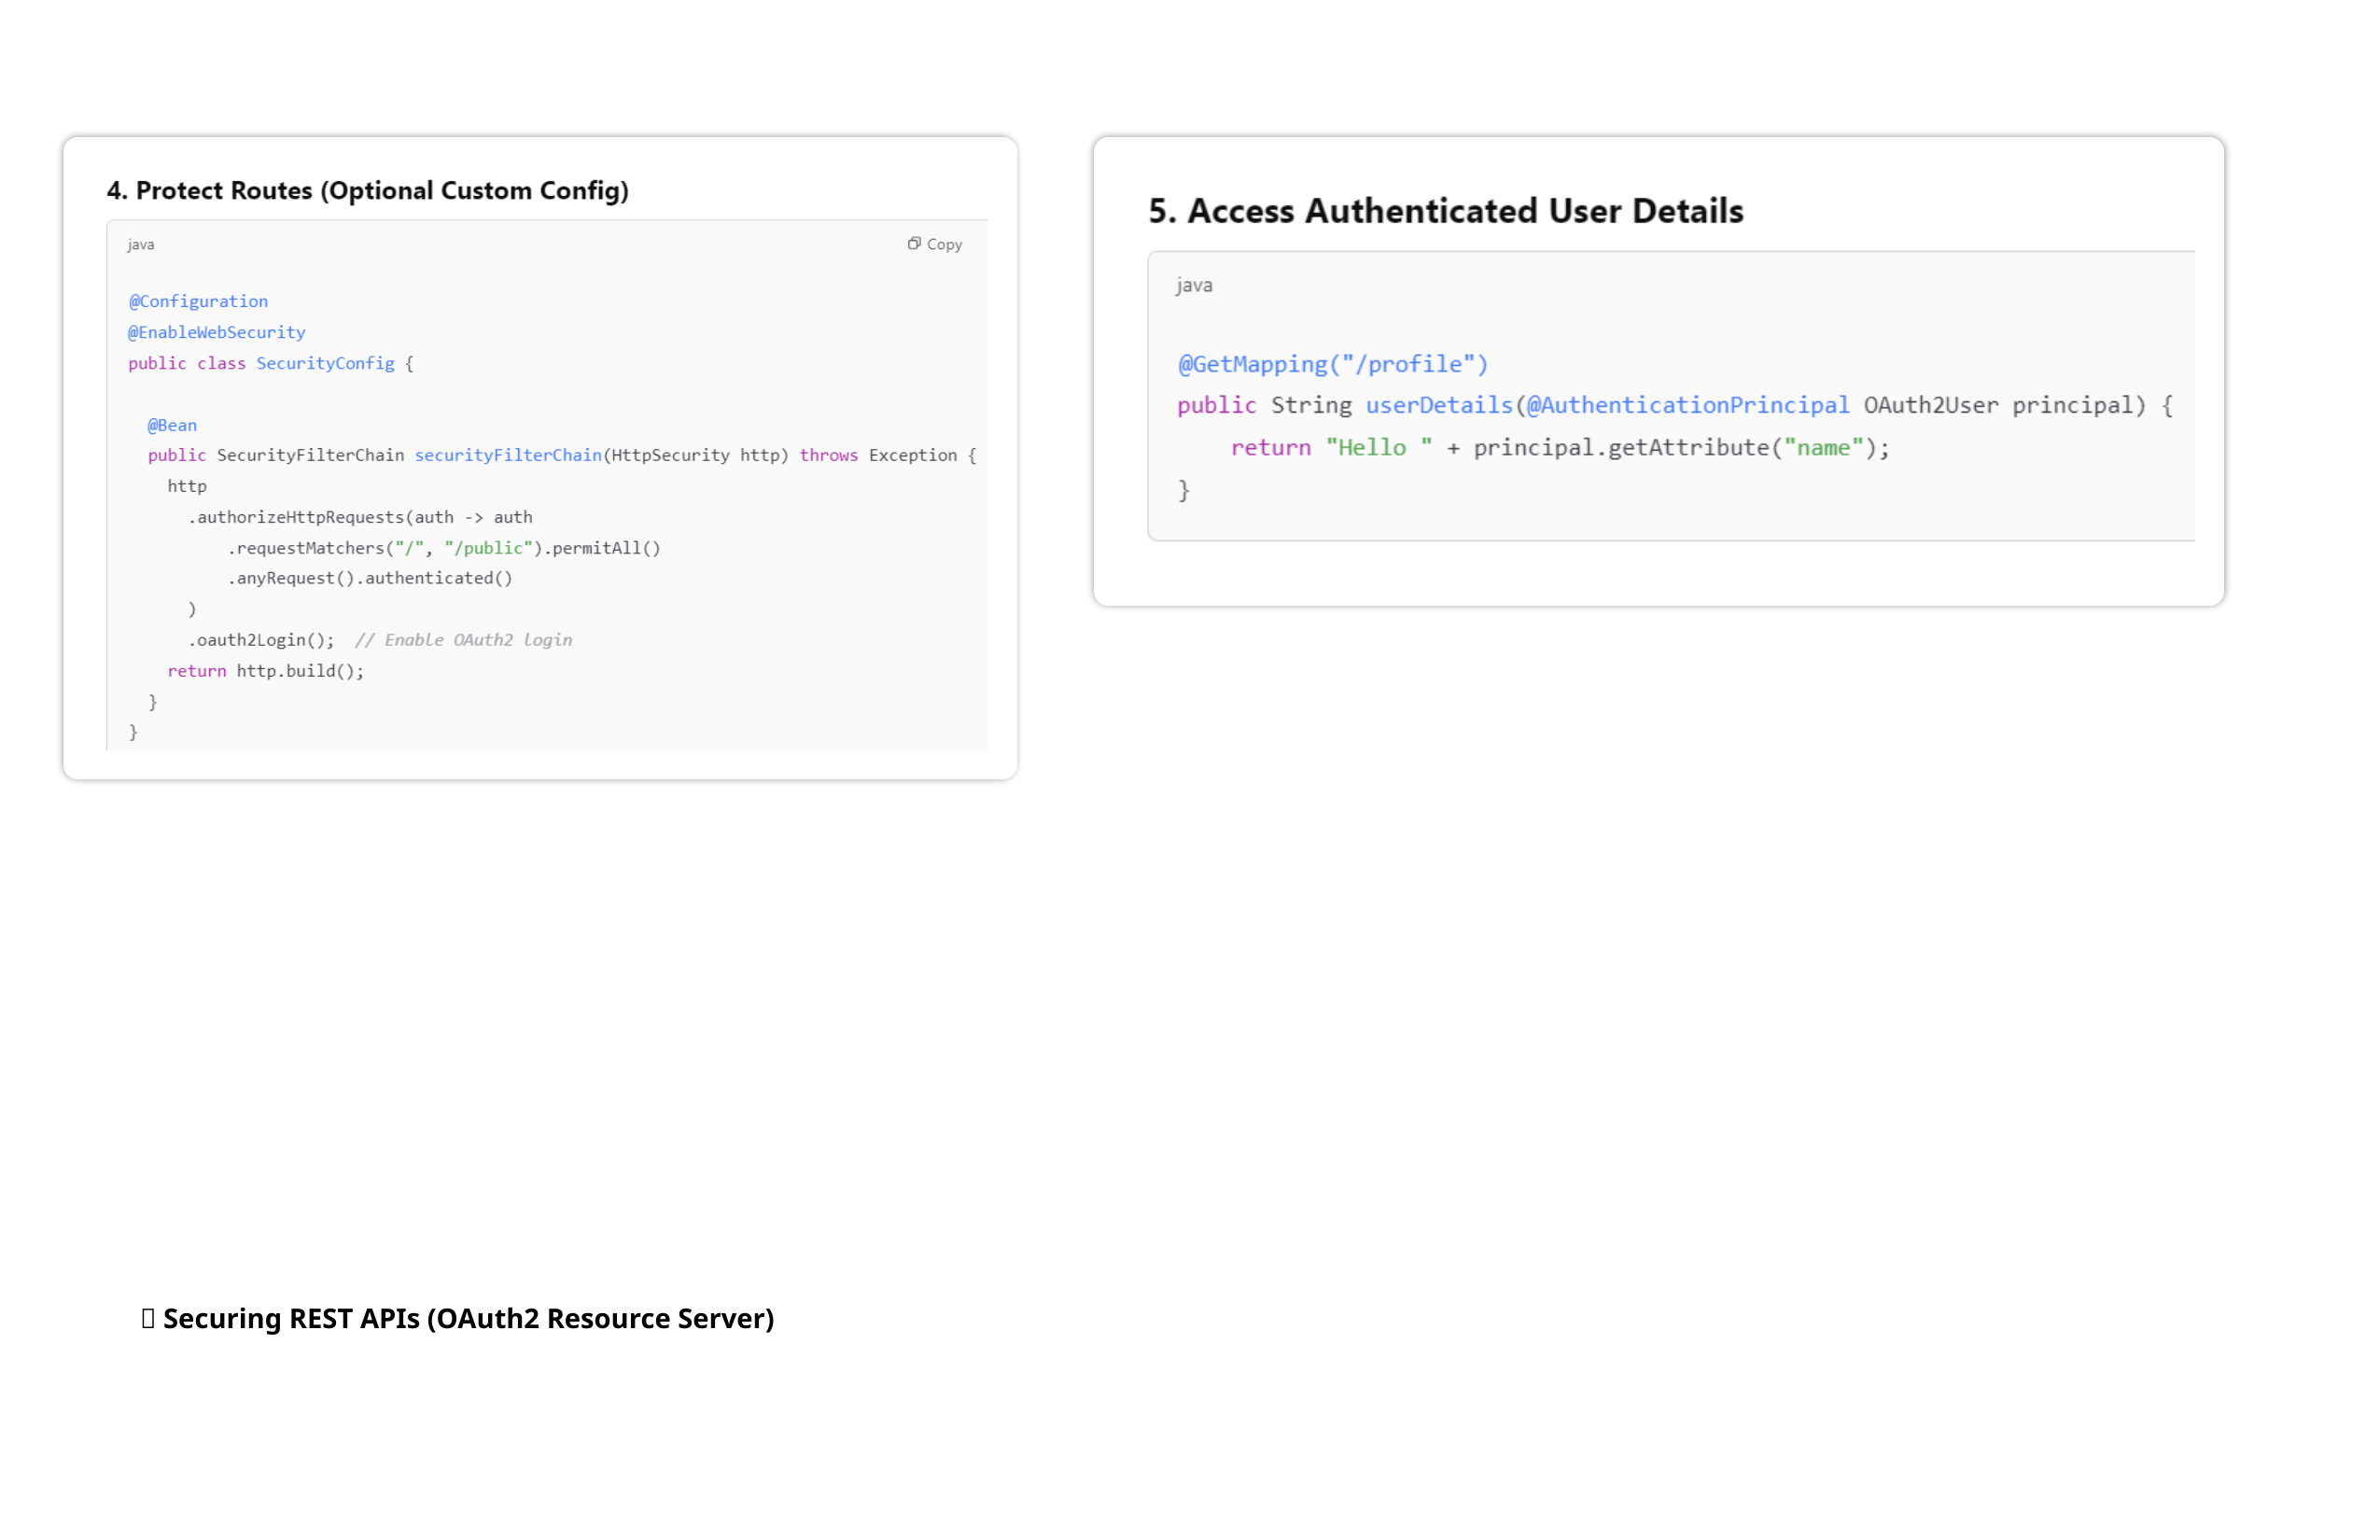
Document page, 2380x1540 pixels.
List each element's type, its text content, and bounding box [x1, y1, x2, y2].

text ✅ Securing REST APIs (OAuth2 Resource Server) [140, 1299, 2240, 1337]
picture [92, 166, 987, 750]
picture [1123, 166, 2195, 577]
